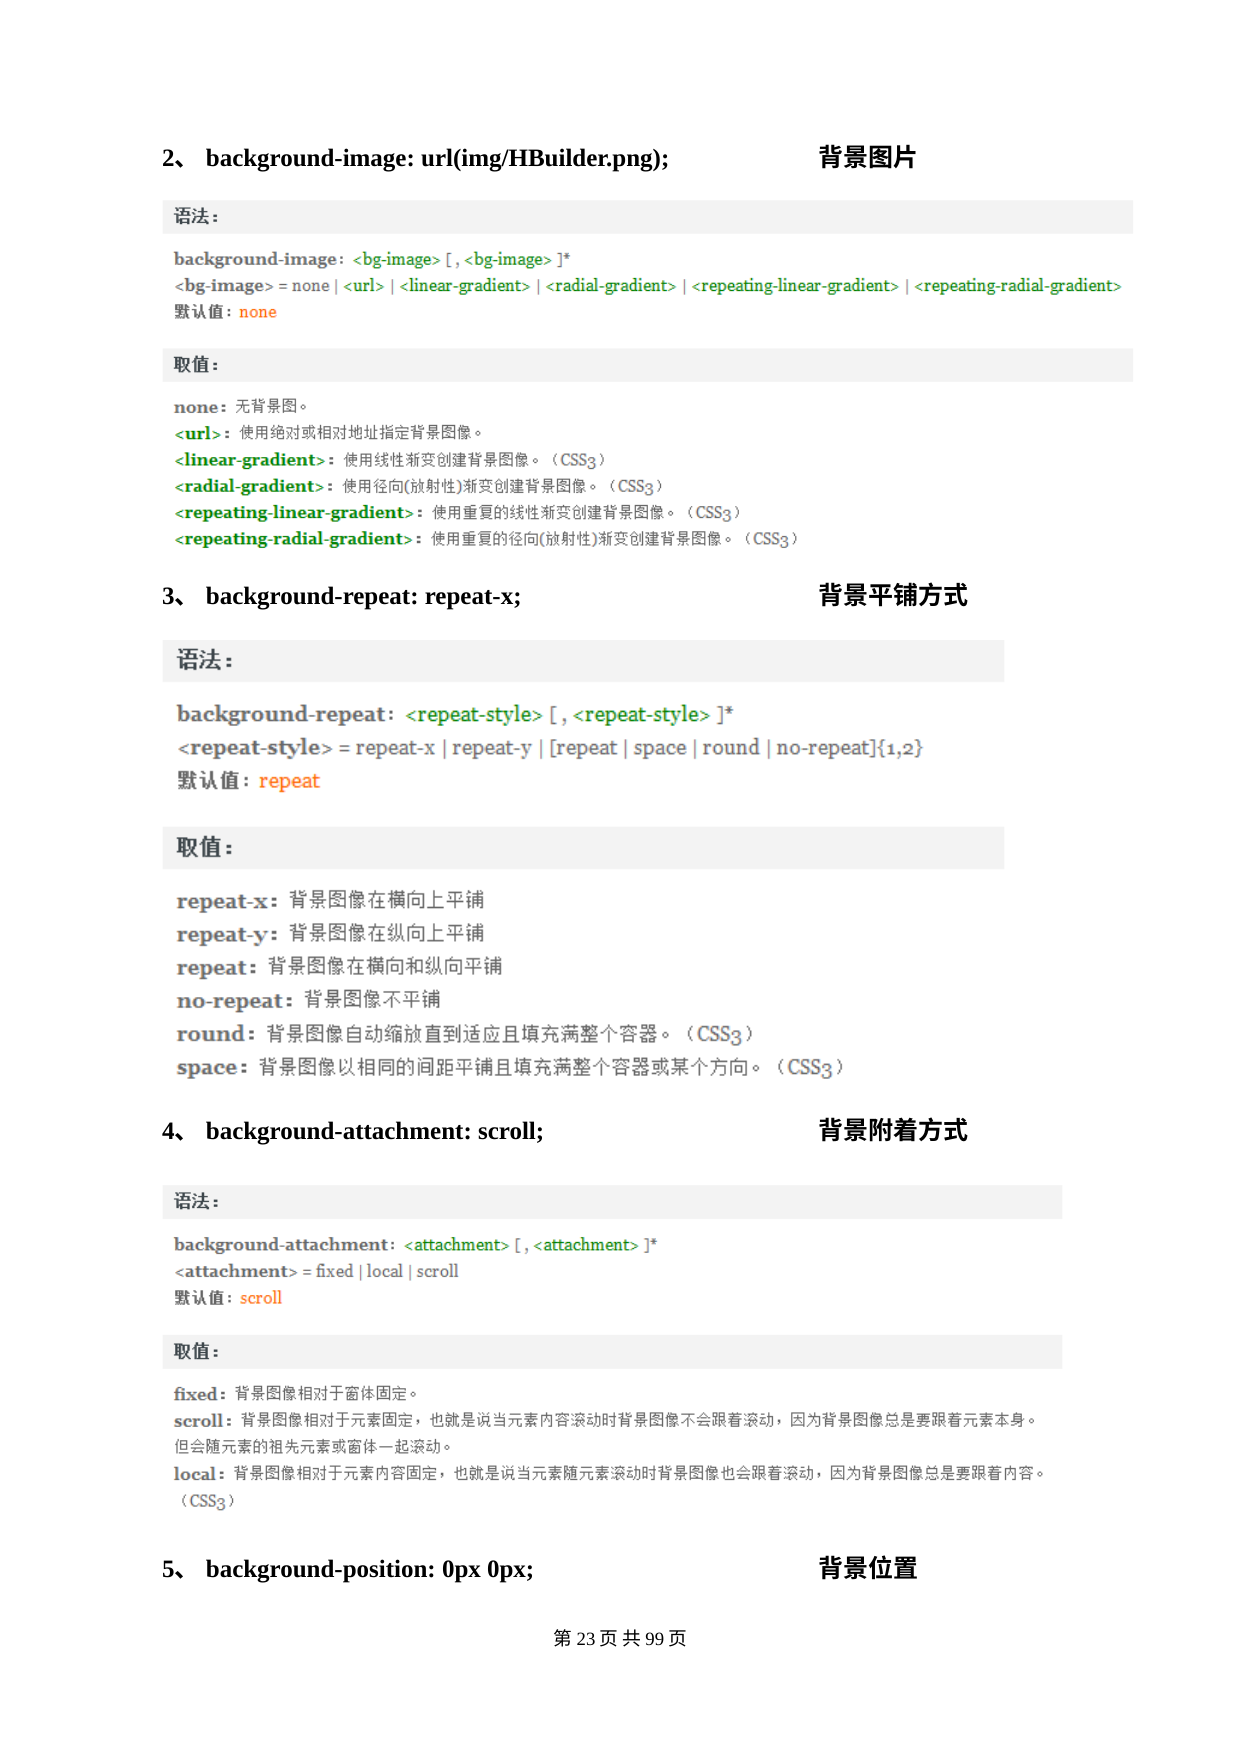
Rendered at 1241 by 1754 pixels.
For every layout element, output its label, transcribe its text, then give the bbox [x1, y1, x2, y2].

list background-repeat: repeat-x; 背景平铺方式 [162, 561, 1122, 626]
picture [162, 640, 1005, 1085]
list background-position: 0px 0px; 背景位置 [162, 1534, 1122, 1599]
list background-image: url(img/HBuilder.png); 背景图片 [162, 123, 1122, 188]
picture [162, 1184, 1063, 1514]
list background-attachment: scroll; 背景附着方式 [162, 1096, 1122, 1161]
picture [162, 198, 1134, 554]
